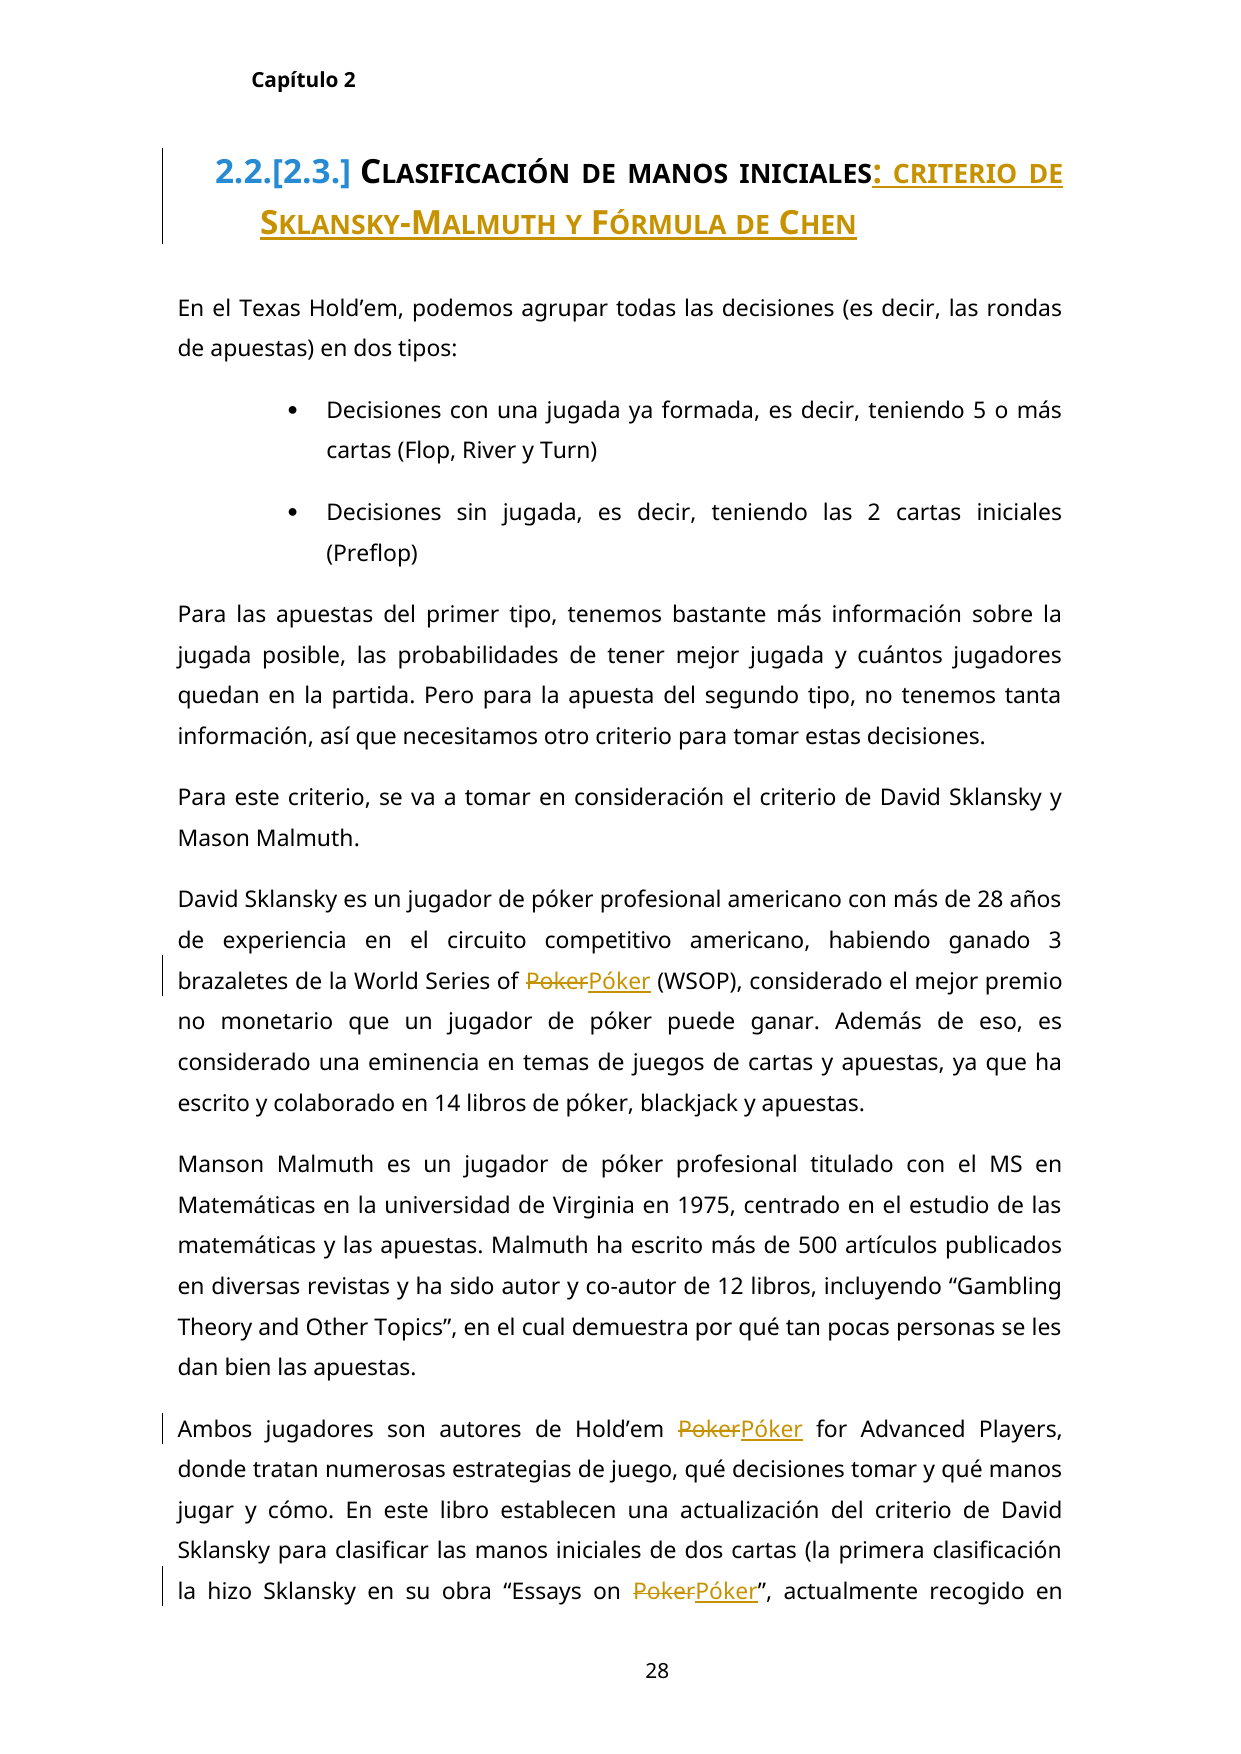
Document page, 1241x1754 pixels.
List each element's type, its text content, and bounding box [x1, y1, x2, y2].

text David Sklansky es un jugador de póker profesional americano con más de 28 años de experiencia en el circuito competitivo americano, habiendo ganado 3 brazaletes de la World Series of (WSOP), considerado el mejor premio no monetario que un jugador de póker puede ganar. Además de eso, es considerado una eminencia en temas de juegos de cartas y apuestas, ya que ha escrito y colaborado en 14 libros de póker, blackjack y apuestas. [177, 883, 1063, 1118]
subtitle Clasificación de manos iniciales [215, 148, 1063, 244]
text Para las apuestas del primer tipo, tenemos bastante más información sobre la jugada posible, las probabilidades de tener mejor jugada y cuántos jugadores quedan en la partida. Pero para la apuesta del segundo tipo, no tenemos tanta información, así que necesitamos otro criterio para tomar estas decisiones. [177, 598, 1063, 751]
text En el Texas Hold’em, podemos agrupar todas las decisiones (es decir, las rondas de apuestas) en dos tipos: [177, 292, 1063, 364]
list Decisiones sin jugada, es decir, teniendo las 2 cartas iniciales (Preflop) [288, 496, 1063, 568]
text Para este criterio, se va a tomar en consideración el criterio de David Sklansky y Mason Malmuth. [177, 781, 1063, 853]
list Decisiones con una jugada ya formada, es decir, teniendo 5 o más cartas (Flop, River y Turn) [288, 394, 1063, 466]
text Manson Malmuth es un jugador de póker profesional titulado con el MS en Matemáticas en la universidad de Virginia en 1975, centrado en el estudio de las matemáticas y las apuestas. Malmuth ha escrito más de 500 artículos publicados en diversas revistas y ha sido autor y co-autor de 12 libros, incluyendo “Gambling Theory and Other Topics”, en el cual demuestra por qué tan pocas personas se les dan bien las apuestas. [177, 1148, 1063, 1382]
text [177, 1413, 1063, 1606]
